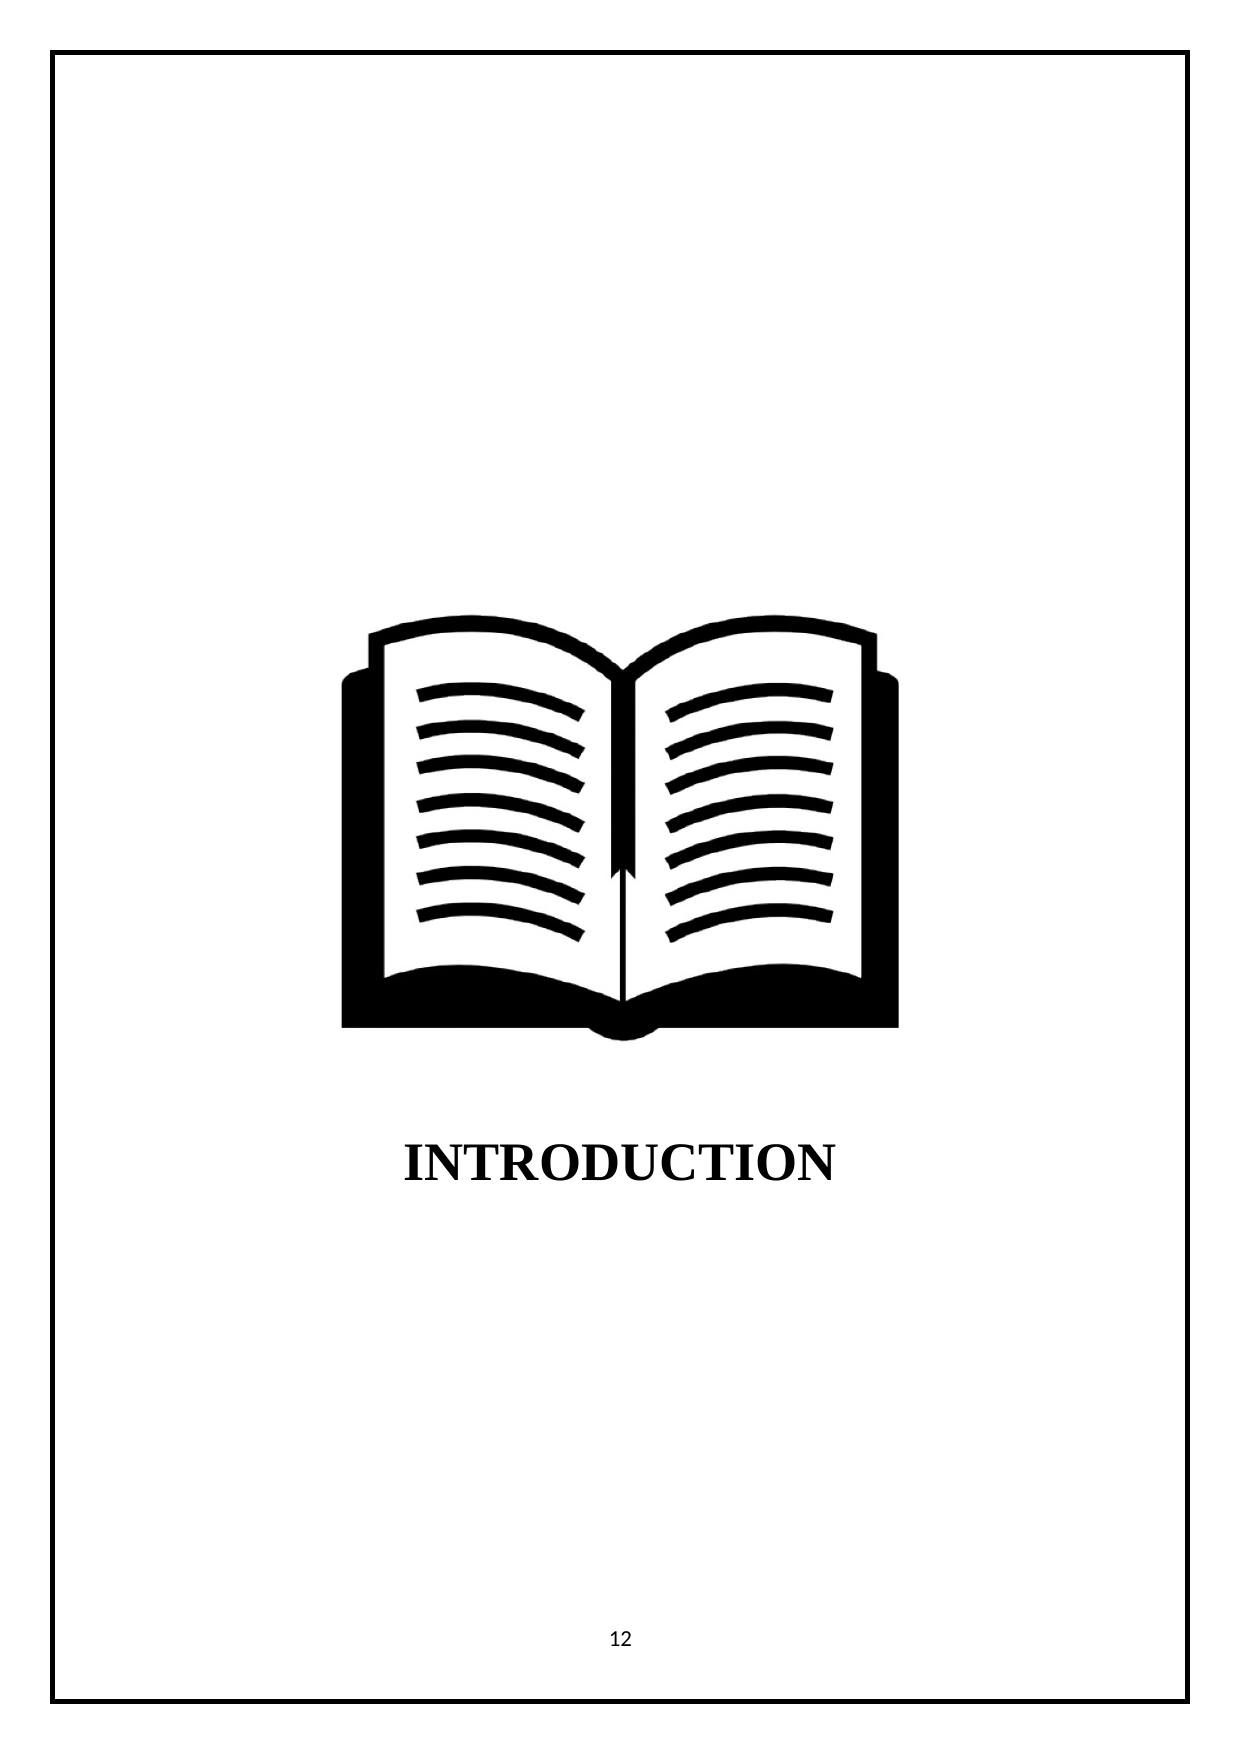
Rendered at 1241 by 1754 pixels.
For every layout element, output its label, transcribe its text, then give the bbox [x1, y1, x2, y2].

picture [341, 543, 899, 1112]
text INTRODUCTION [150, 1130, 1090, 1192]
